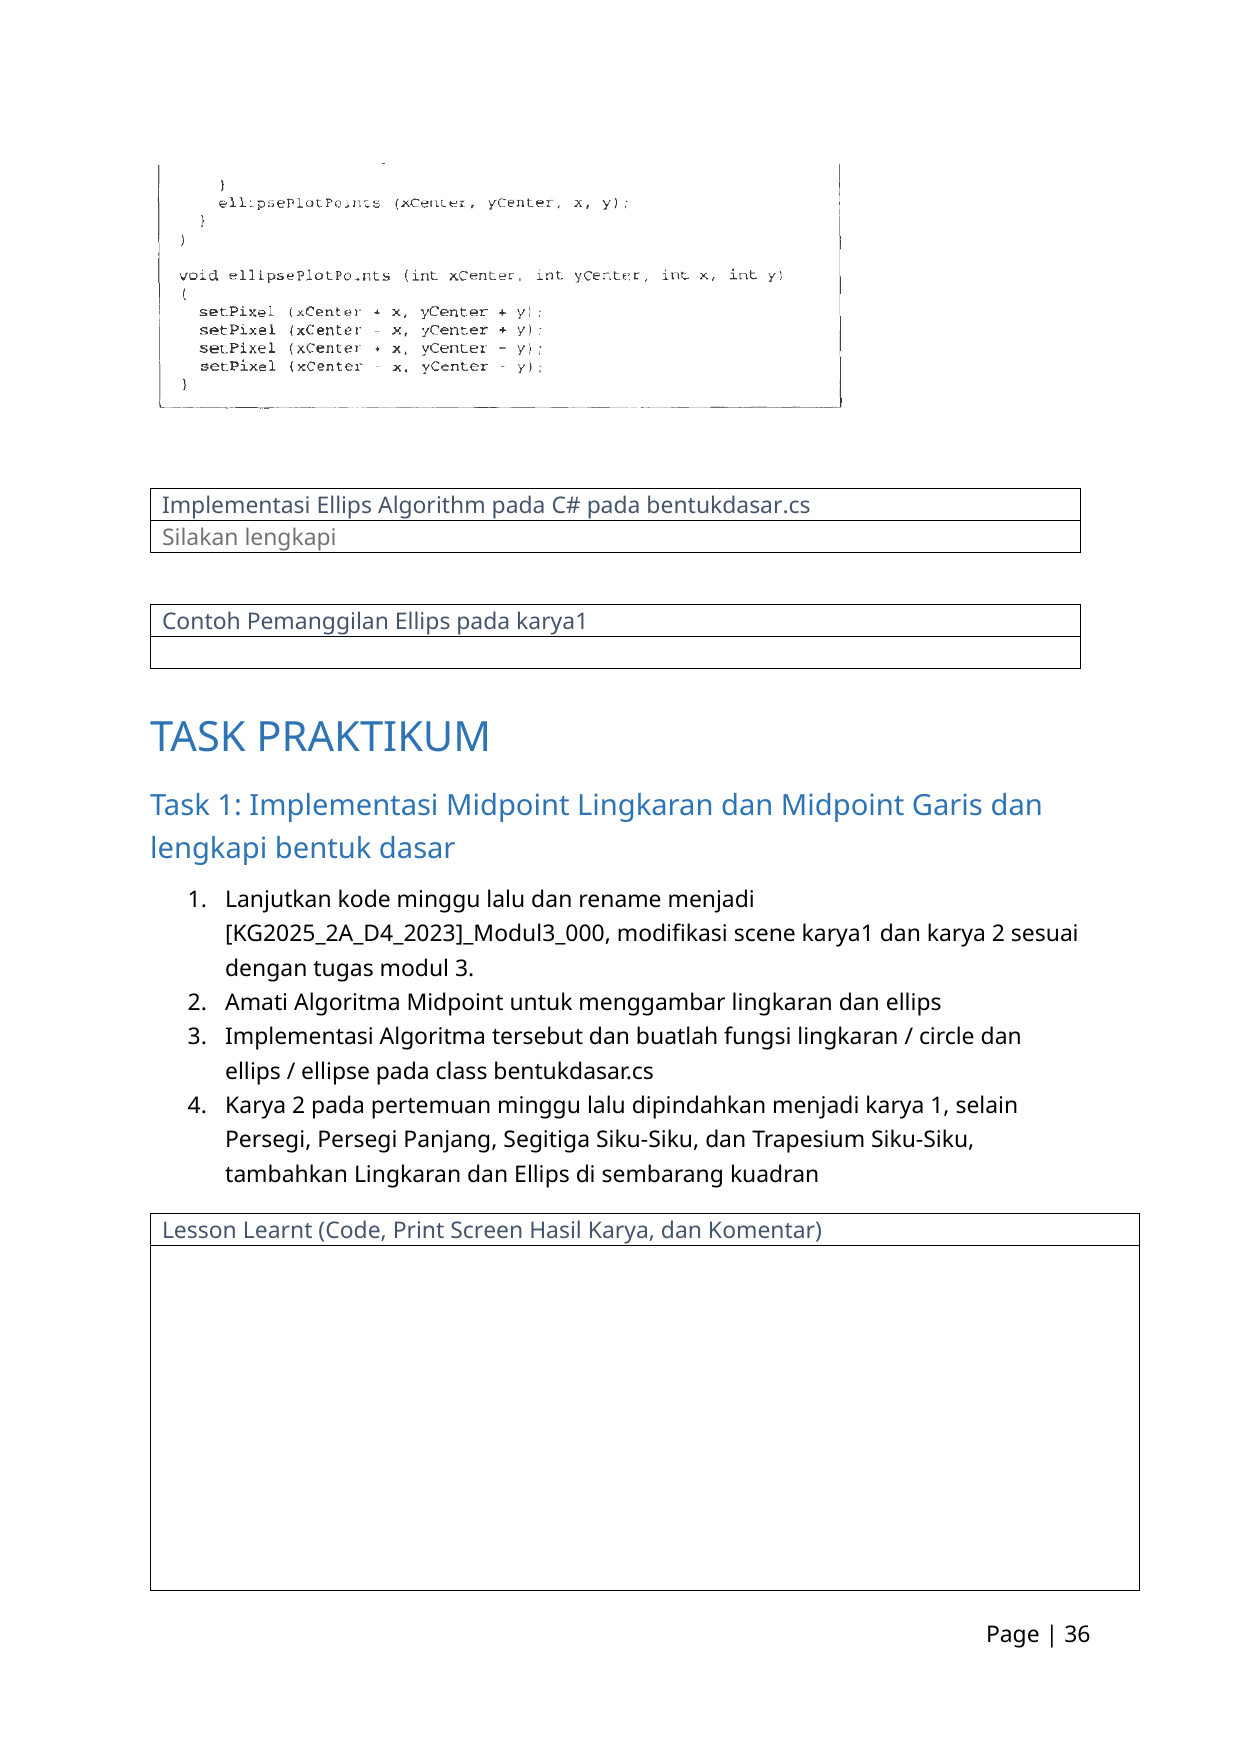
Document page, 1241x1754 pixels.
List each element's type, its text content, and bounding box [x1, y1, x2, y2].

table_header Contoh Pemanggilan Ellips pada karya1 [151, 605, 1080, 636]
list Amati Algoritma Midpoint untuk menggambar lingkaran dan ellips [187, 986, 1090, 1017]
list Lanjutkan kode minggu lalu dan rename menjadi [KG2025_2A_D4_2023]_Modul3_000, modifikasi scene karya1 dan karya 2 sesuai dengan tugas modul 3. [187, 883, 1090, 983]
table_cell [151, 637, 1080, 668]
table_header Implementasi Ellips Algorithm pada C# pada bentukdasar.cs [151, 489, 1080, 520]
subtitle TASK PRAKTIKUM [150, 707, 1090, 763]
table_cell Silakan lengkapi [151, 521, 1080, 552]
subtitle Task 1: Implementasi Midpoint Lingkaran dan Midpoint Garis dan lengkapi bentuk dasar [150, 785, 1090, 867]
list Karya 2 pada pertemuan minggu lalu dipindahkan menjadi karya 1, selain Persegi, Persegi Panjang, Segitiga Siku-Siku, dan Trapesium Siku-Siku, tambahkan Lingkaran dan Ellips di sembarang kuadran [187, 1089, 1090, 1189]
table_header Lesson Learnt (Code, Print Screen Hasil Karya, dan Komentar) [151, 1214, 1139, 1245]
picture [150, 150, 859, 418]
list Implementasi Algoritma tersebut dan buatlah fungsi lingkaran / circle dan ellips / ellipse pada class bentukdasar.cs [187, 1020, 1090, 1086]
table_cell [151, 1246, 1139, 1590]
